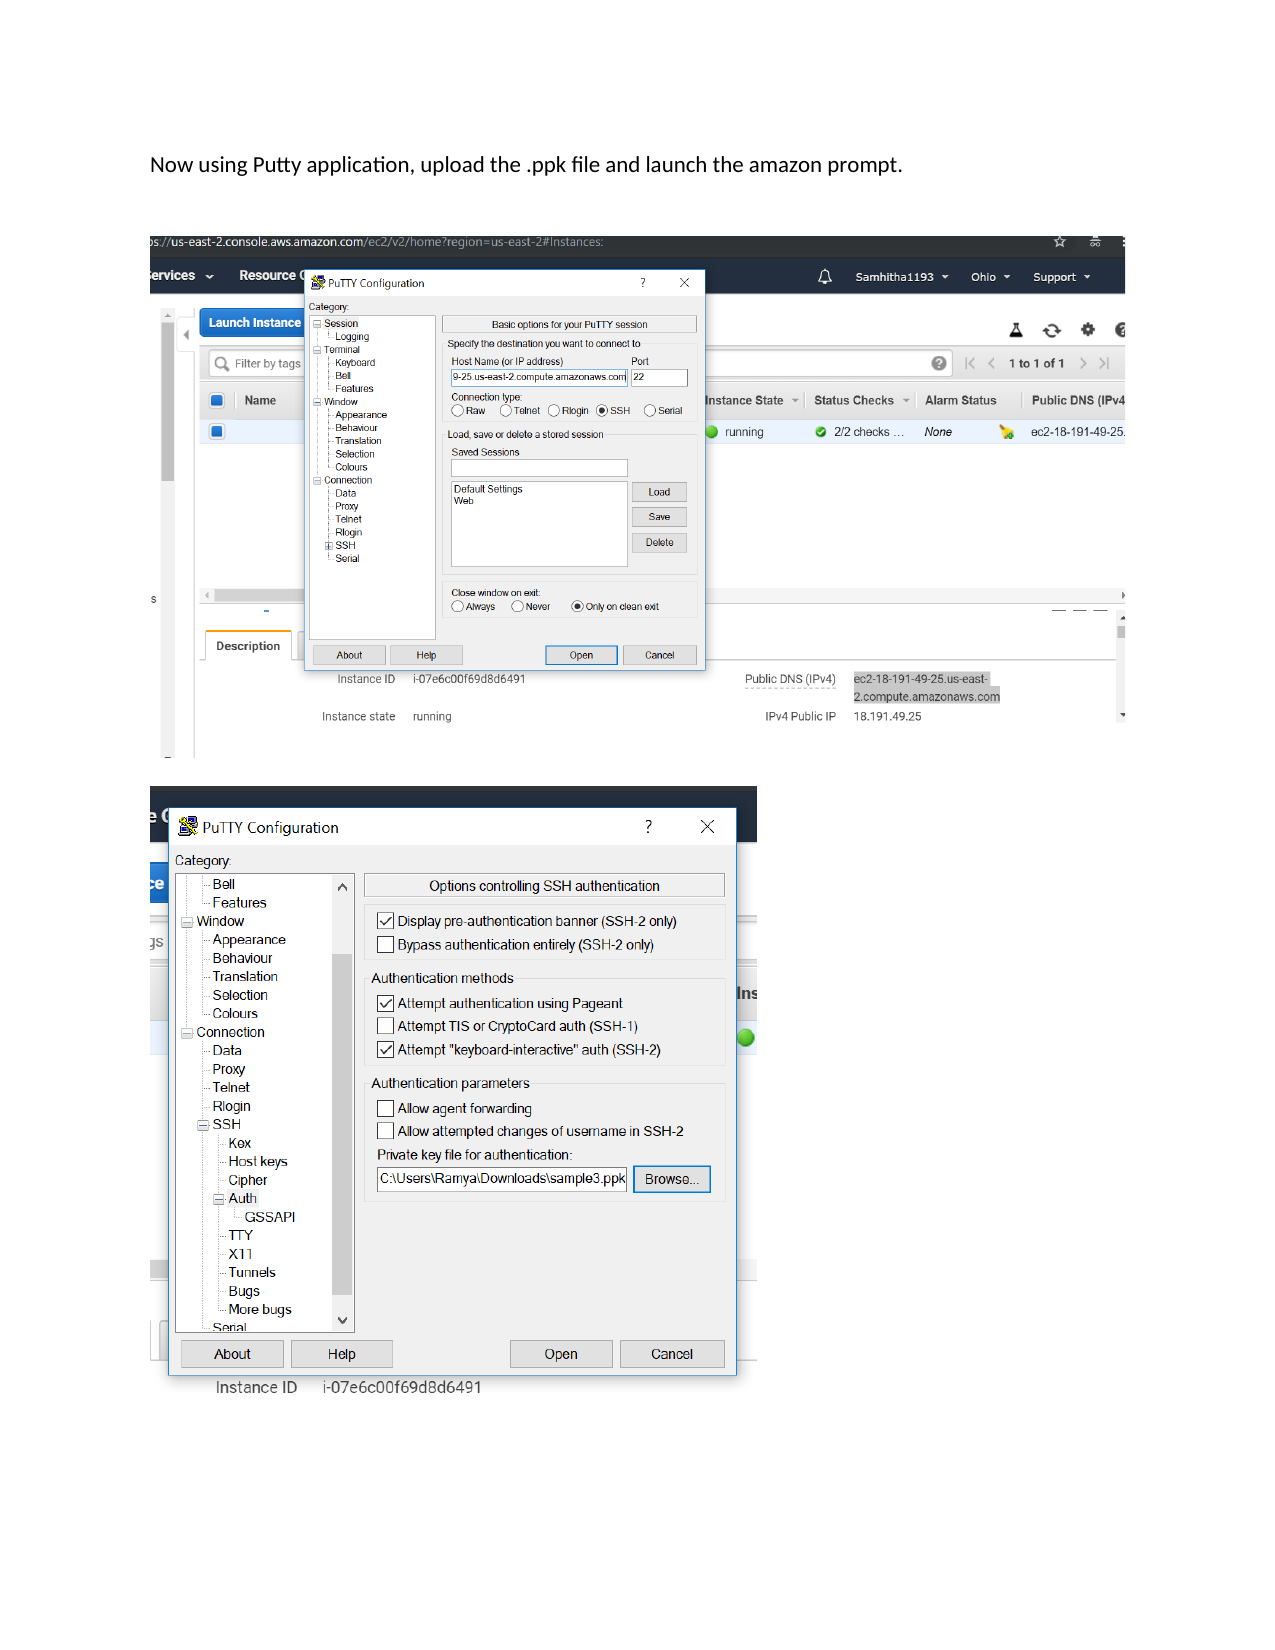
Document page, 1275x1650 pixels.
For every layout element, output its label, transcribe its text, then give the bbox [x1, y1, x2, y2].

picture [150, 786, 757, 1402]
text Now using Putty application, upload the .ppk file and launch the amazon prompt. [150, 150, 1125, 178]
picture [150, 236, 1125, 758]
